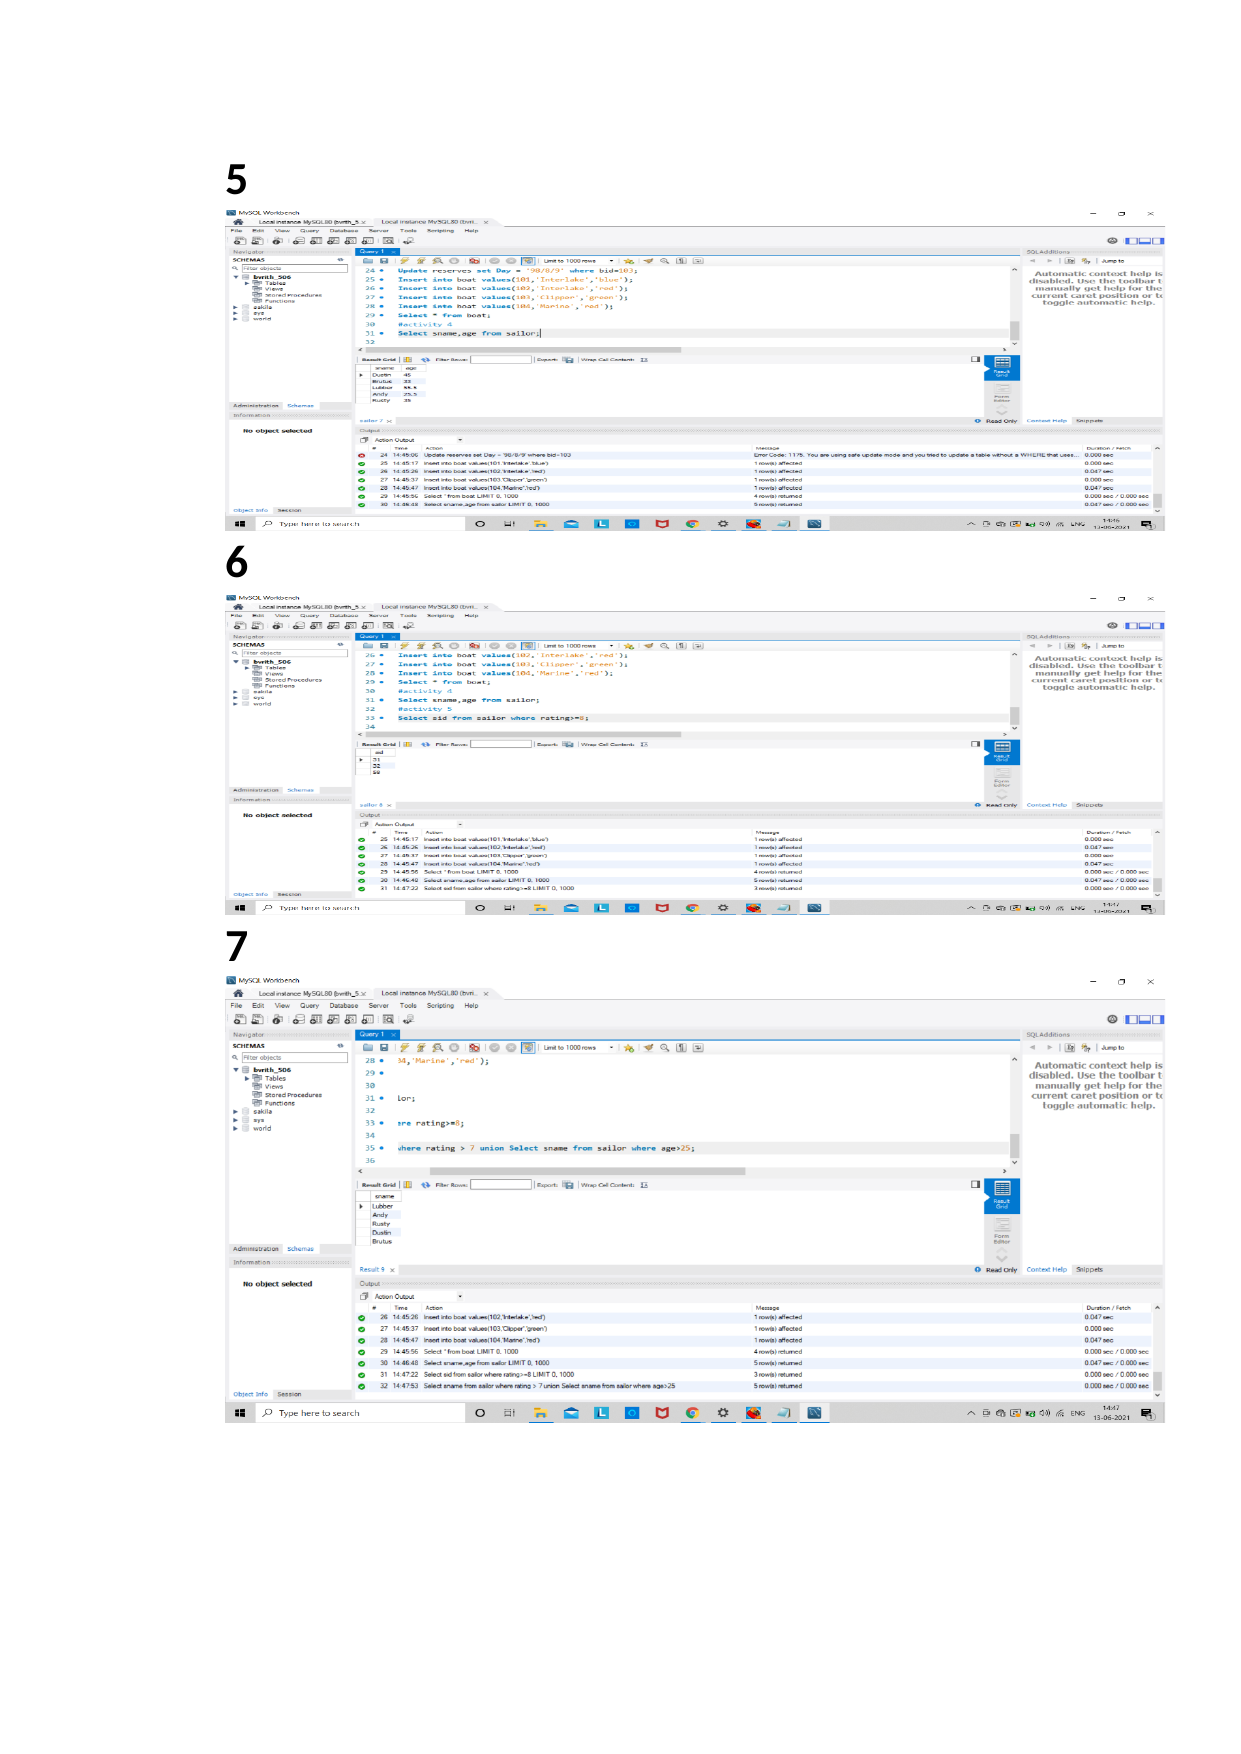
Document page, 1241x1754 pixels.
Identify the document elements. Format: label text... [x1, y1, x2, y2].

list 5 [225, 150, 1090, 208]
list 6 [225, 533, 1090, 589]
list 78 [225, 917, 1090, 974]
picture [225, 208, 1166, 531]
picture [225, 593, 1166, 915]
picture [225, 974, 1166, 1423]
